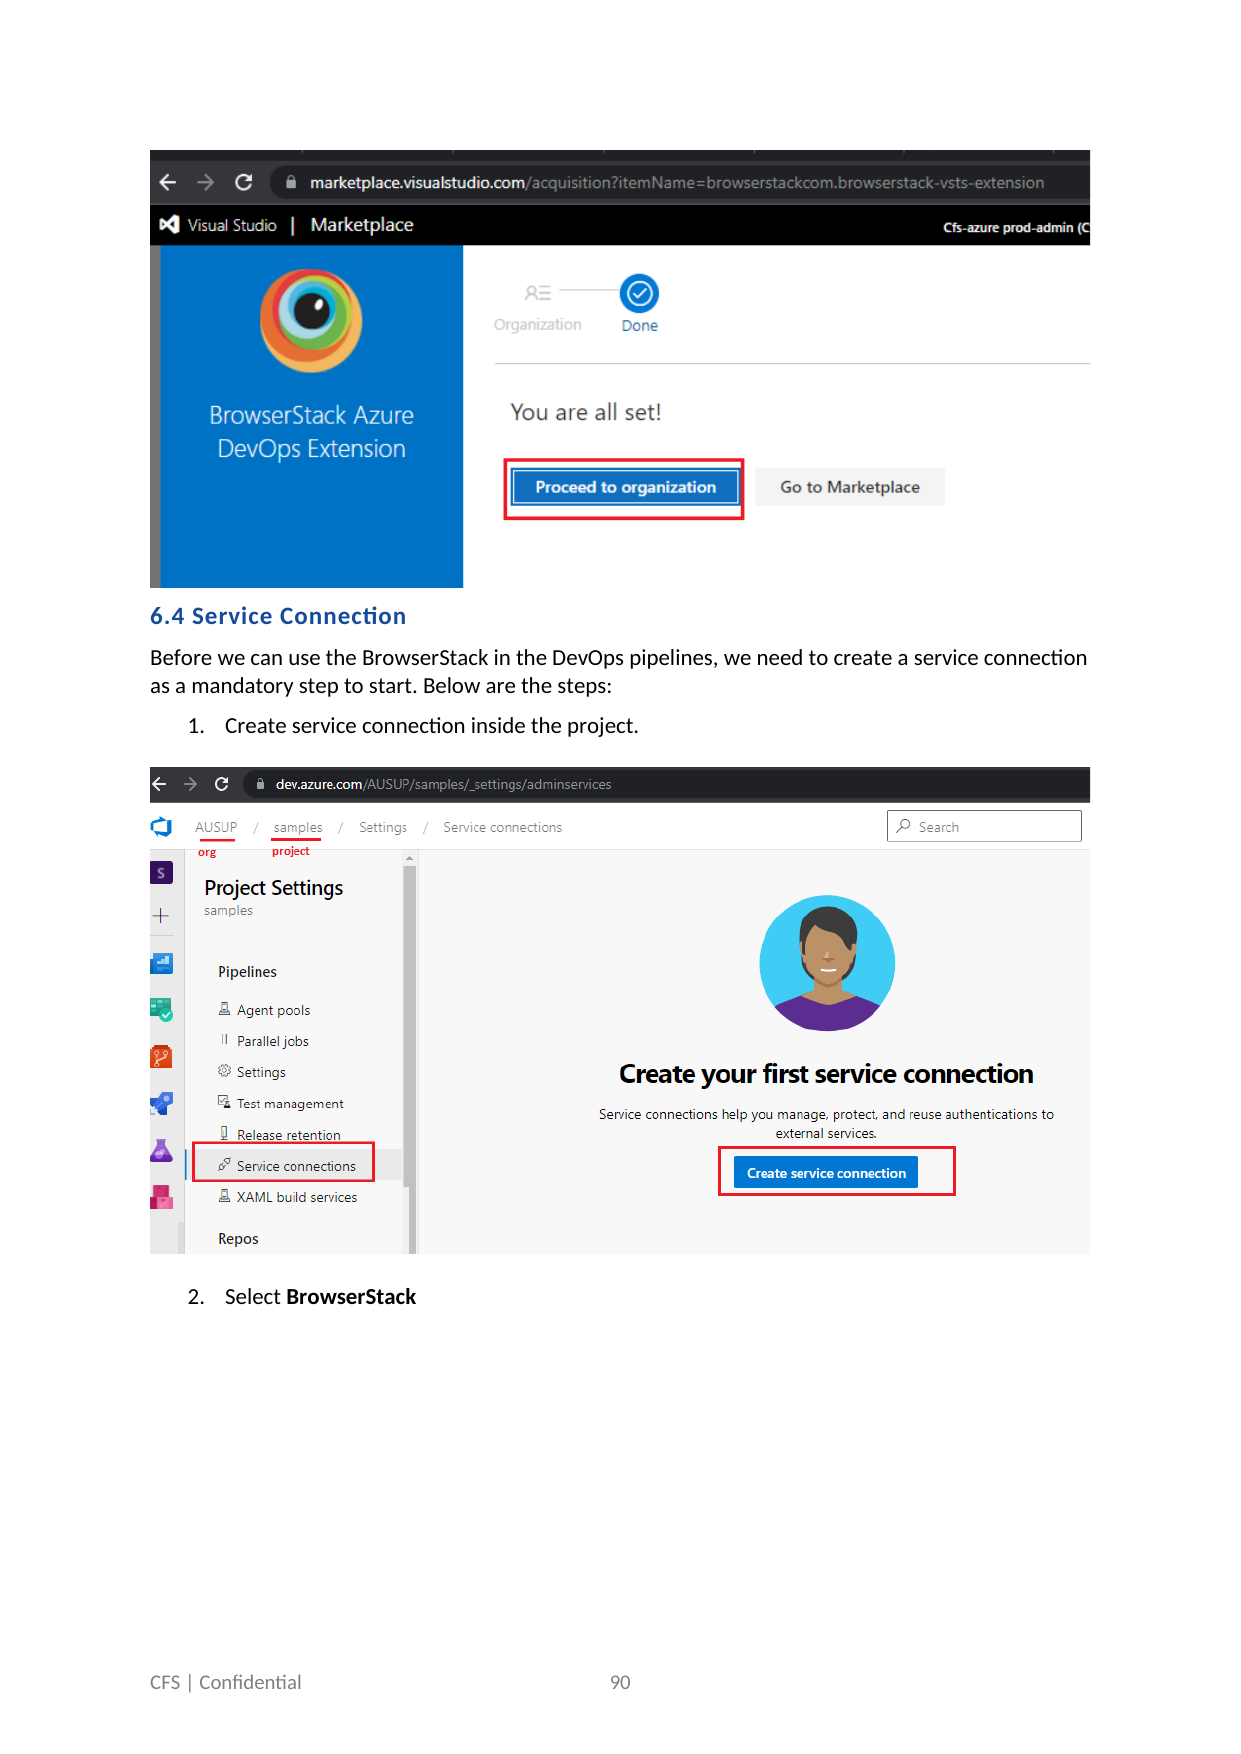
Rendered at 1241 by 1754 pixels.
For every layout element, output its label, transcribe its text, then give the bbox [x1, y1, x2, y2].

text Service Connection [150, 600, 1090, 630]
list Select BrowserStack [187, 1282, 1090, 1310]
text Before we can use the BrowserStack in the DevOps pipelines, we need to create a service connection as a mandatory step to start. Below are the steps: [150, 643, 1090, 699]
picture [150, 767, 1091, 1254]
picture [150, 150, 1091, 588]
list Create service connection inside the project. [187, 711, 1090, 739]
